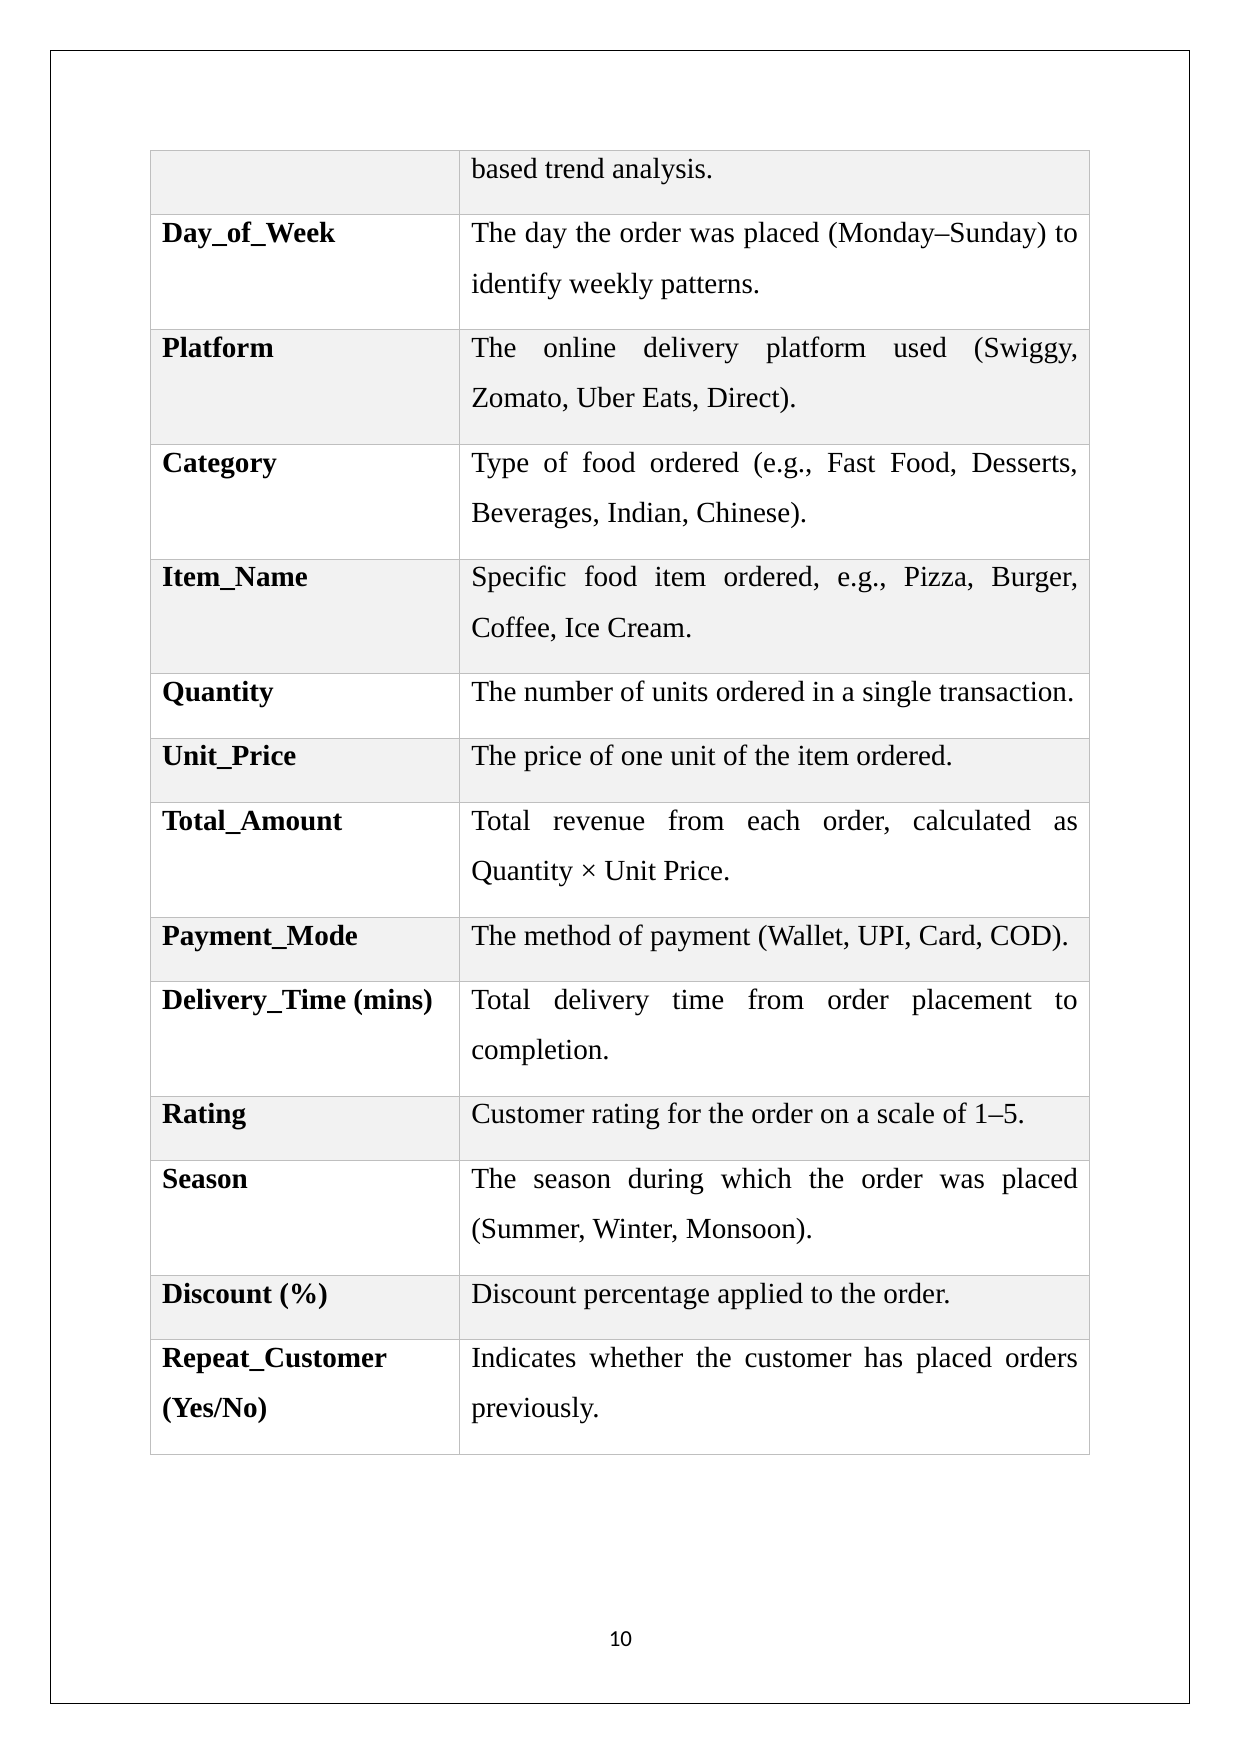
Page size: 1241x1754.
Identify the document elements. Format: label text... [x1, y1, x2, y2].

table_cell Season [151, 1161, 459, 1275]
table_cell Total_Amount [151, 803, 459, 917]
table_cell Category [151, 445, 459, 558]
table_cell Quantity [151, 674, 459, 737]
table_cell The method of payment (Wallet, UPI, Card, COD). [460, 918, 1089, 981]
table_cell Customer rating for the order on a scale of 1–5. [460, 1097, 1089, 1160]
table_cell Indicates whether the customer has placed orders previously. [460, 1340, 1089, 1454]
table_cell Total delivery time from order placement to completion. [460, 982, 1089, 1096]
table_cell Item_Name [151, 560, 459, 673]
table_cell Day_of_Week [151, 215, 459, 329]
table_cell Payment_Mode [151, 918, 459, 981]
table_cell The online delivery platform used (Swiggy, Zomato, Uber Eats, Direct). [460, 330, 1089, 444]
table_cell Specific food item ordered, e.g., Pizza, Burger, Coffee, Ice Cream. [460, 560, 1089, 673]
table_cell Platform [151, 330, 459, 444]
table_cell The day the order was placed (Monday–Sunday) to identify weekly patterns. [460, 215, 1089, 329]
table_cell Order_Date [151, 151, 459, 214]
table_cell The price of one unit of the item ordered. [460, 739, 1089, 802]
table_cell Rating [151, 1097, 459, 1160]
table_cell The season during which the order was placed (Summer, Winter, Monsoon). [460, 1161, 1089, 1275]
table_cell Unit_Price [151, 739, 459, 802]
table_cell Discount (%) [151, 1276, 459, 1339]
table_cell Repeat_Customer (Yes/No) [151, 1340, 459, 1454]
table_cell The number of units ordered in a single transaction. [460, 674, 1089, 737]
table_cell Delivery_Time (mins) [151, 982, 459, 1096]
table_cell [460, 151, 1089, 214]
table_cell Discount percentage applied to the order. [460, 1276, 1089, 1339]
table_cell Total revenue from each order, calculated as Quantity × Unit Price. [460, 803, 1089, 917]
table_cell Type of food ordered (e.g., Fast Food, Desserts, Beverages, Indian, Chinese). [460, 445, 1089, 558]
